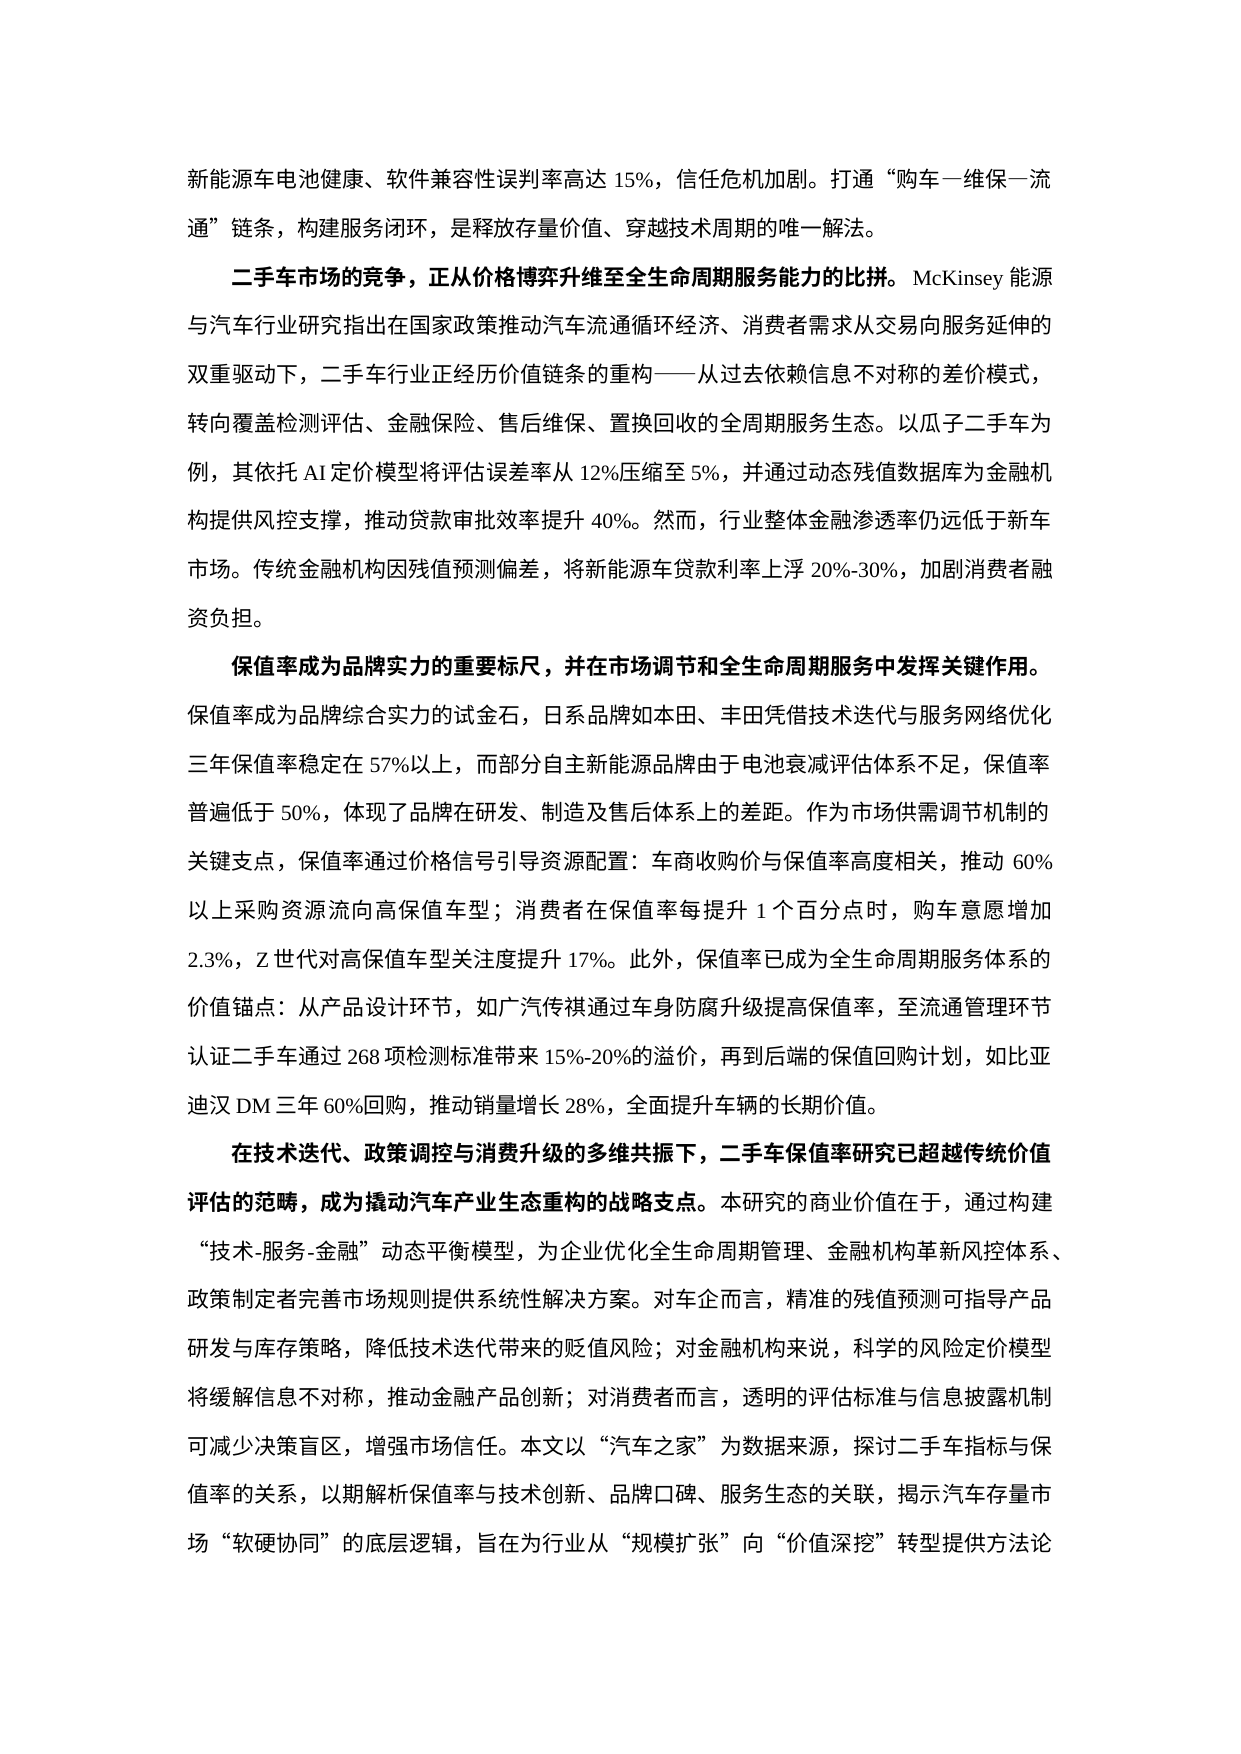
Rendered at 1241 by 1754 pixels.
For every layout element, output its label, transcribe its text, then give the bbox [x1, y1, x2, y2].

text 保值率成为品牌实力的重要标尺，并在市场调节和全生命周期服务中发挥关键作用。保值率成为品牌综合实力的试金石，日系品牌如本田、丰田凭借技术迭代与服务网络优化，三年保值率稳定在57%以上，而部分自主新能源品牌由于电池衰减评估体系不足，保值率普遍低于50%，体现了品牌在研发、制造及售后体系上的差距。作为市场供需调节机制的关键支点，保值率通过价格信号引导资源配置：车商收购价与保值率高度相关，推动60%以上采购资源流向高保值车型；消费者在保值率每提升1个百分点时，购车意愿增加2.3%，Z世代对高保值车型关注度提升17%。此外，保值率已成为全生命周期服务体系的价值锚点：从产品设计环节，如广汽传祺通过车身防腐升级提高保值率，至流通管理环节，认证二手车通过268项检测标准带来15%-20%的溢价，再到后端的保值回购计划，如比亚迪汉DM三年60%回购，推动销量增长28%，全面提升车辆的长期价值。 [187, 649, 1053, 1120]
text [187, 162, 1053, 243]
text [187, 1136, 1053, 1558]
text 二手车市场的竞争，正从价格博弈升维至全生命周期服务能力的比拼。McKinsey 能源与汽车行业研究指出在国家政策推动汽车流通循环经济、消费者需求从交易向服务延伸的双重驱动下，二手车行业正经历价值链条的重构——从过去依赖信息不对称的差价模式，转向覆盖检测评估、金融保险、售后维保、置换回收的全周期服务生态。以瓜子二手车为例，其依托AI定价模型将评估误差率从12%压缩至5%，并通过动态残值数据库为金融机构提供风控支撑，推动贷款审批效率提升40%。然而，行业整体金融渗透率仍远低于新车市场。传统金融机构因残值预测偏差，将新能源车贷款利率上浮20%-30%，加剧消费者融资负担。 [187, 259, 1053, 633]
